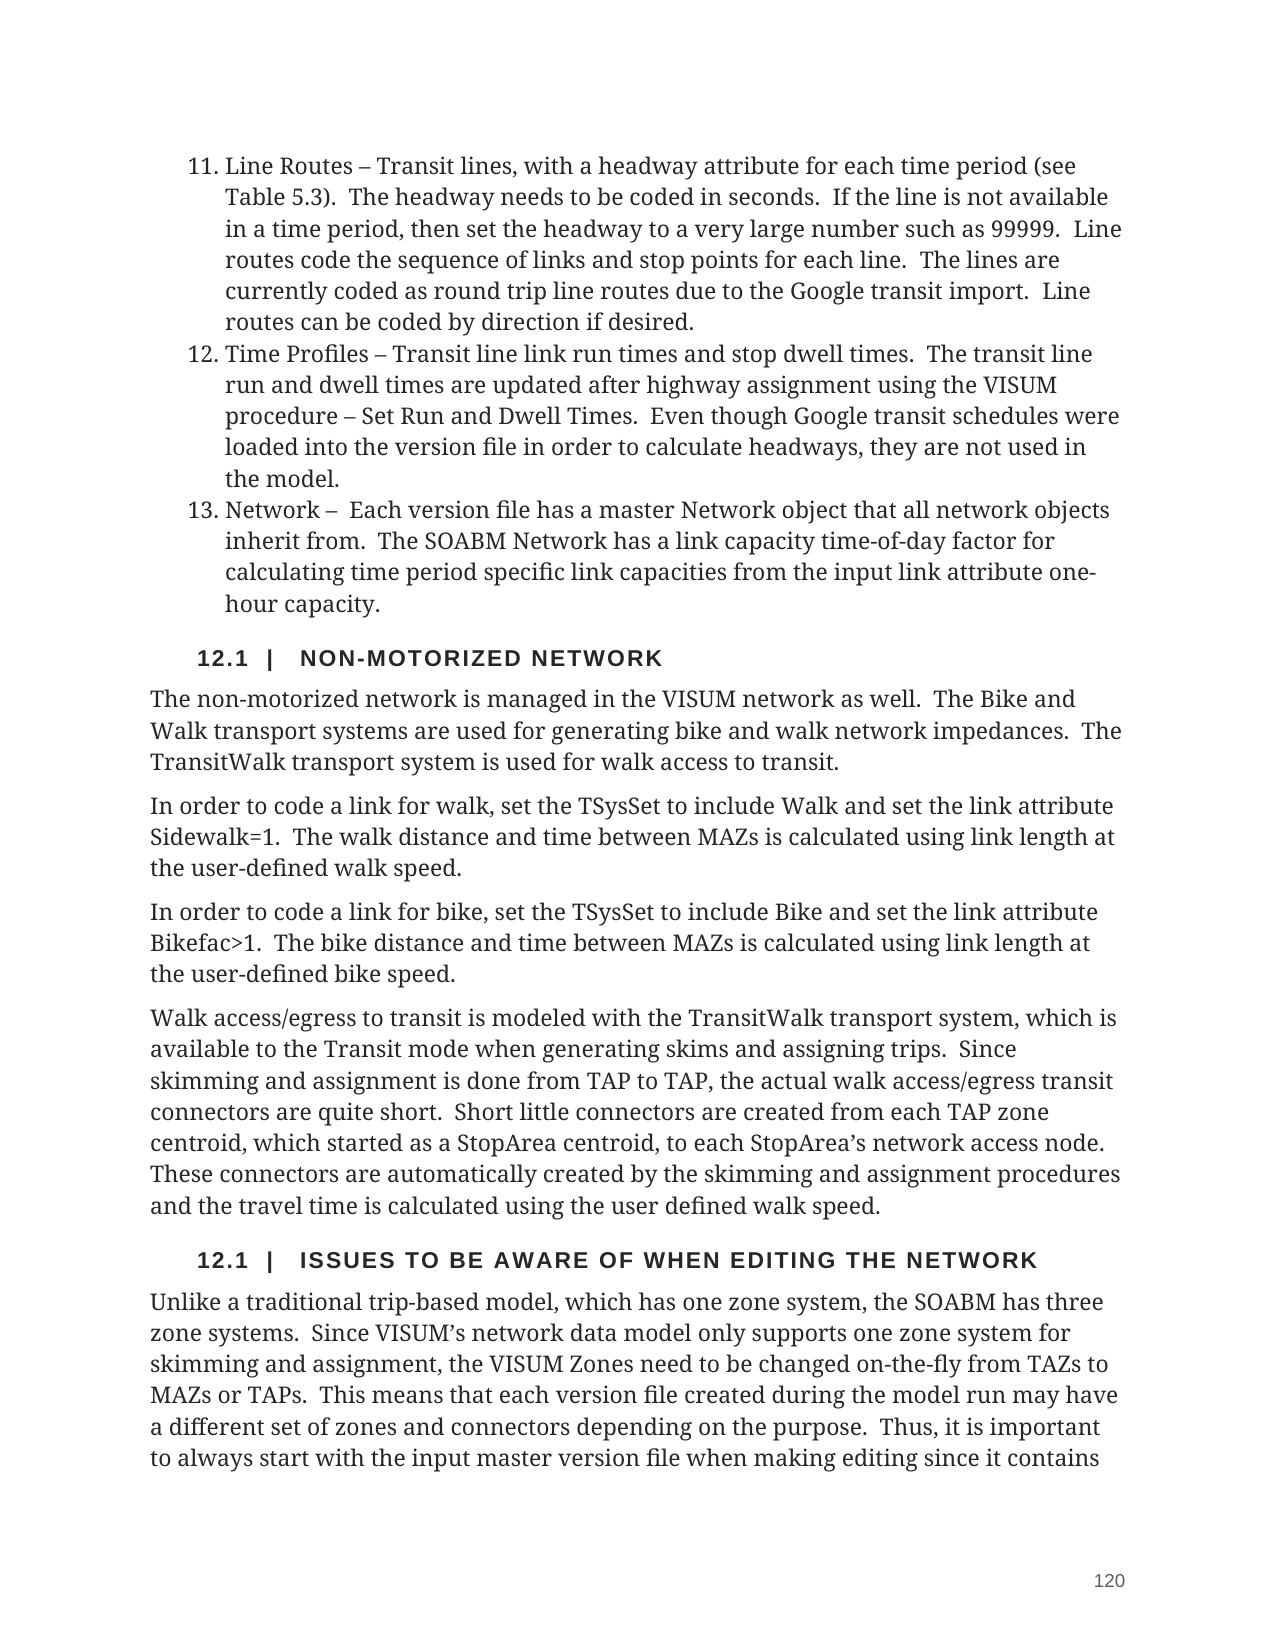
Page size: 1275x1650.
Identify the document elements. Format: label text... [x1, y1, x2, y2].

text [150, 1285, 1125, 1473]
subtitle Issues to Be Aware of When Editing the Network [197, 1242, 1125, 1273]
text In order to code a link for walk, set the TSysSet to include Walk and set the link attribute Sidewalk=1. The walk distance and time between MAZs is calculated using link length at the user-defined walk speed. [150, 789, 1125, 883]
subtitle Non-Motorized Network [197, 639, 1125, 671]
list Network – Each version file has a master Network object that all network objects inherit from. The SOABM Network has a link capacity time-of-day factor for calculating time period specific link capacities from the input link attribute one-hour capacity. [187, 494, 1125, 619]
list Line Routes – Transit lines, with a headway attribute for each time period (see Table 5.3). The headway needs to be coded in seconds. If the line is not available in a time period, then set the headway to a very large number such as 99999. Line routes code the sequence of links and stop points for each line. The lines are currently coded as round trip line routes due to the Google transit import. Line routes can be coded by direction if desired. [187, 150, 1125, 337]
text In order to code a link for bike, set the TSysSet to include Bike and set the link attribute Bikefac>1. The bike distance and time between MAZs is calculated using link length at the user-defined bike speed. [150, 896, 1125, 989]
list Time Profiles – Transit line link run times and stop dwell times. The transit line run and dwell times are updated after highway assignment using the VISUM procedure – Set Run and Dwell Times. Even though Google transit schedules were loaded into the version file in order to calculate headways, they are not used in the model. [187, 337, 1125, 494]
text The non-motorized network is managed in the VISUM network as well. The Bike and Walk transport systems are used for generating bike and walk network impedances. The TransitWalk transport system is used for walk access to transit. [150, 683, 1125, 777]
text Walk access/egress to transit is modeled with the TransitWalk transport system, which is available to the Transit mode when generating skims and assigning trips. Since skimming and assignment is done from TAP to TAP, the actual walk access/egress transit connectors are quite short. Short little connectors are created from each TAP zone centroid, which started as a StopArea centroid, to each StopArea’s network access node. These connectors are automatically created by the skimming and assignment procedures and the travel time is calculated using the user defined walk speed. [150, 1002, 1125, 1221]
